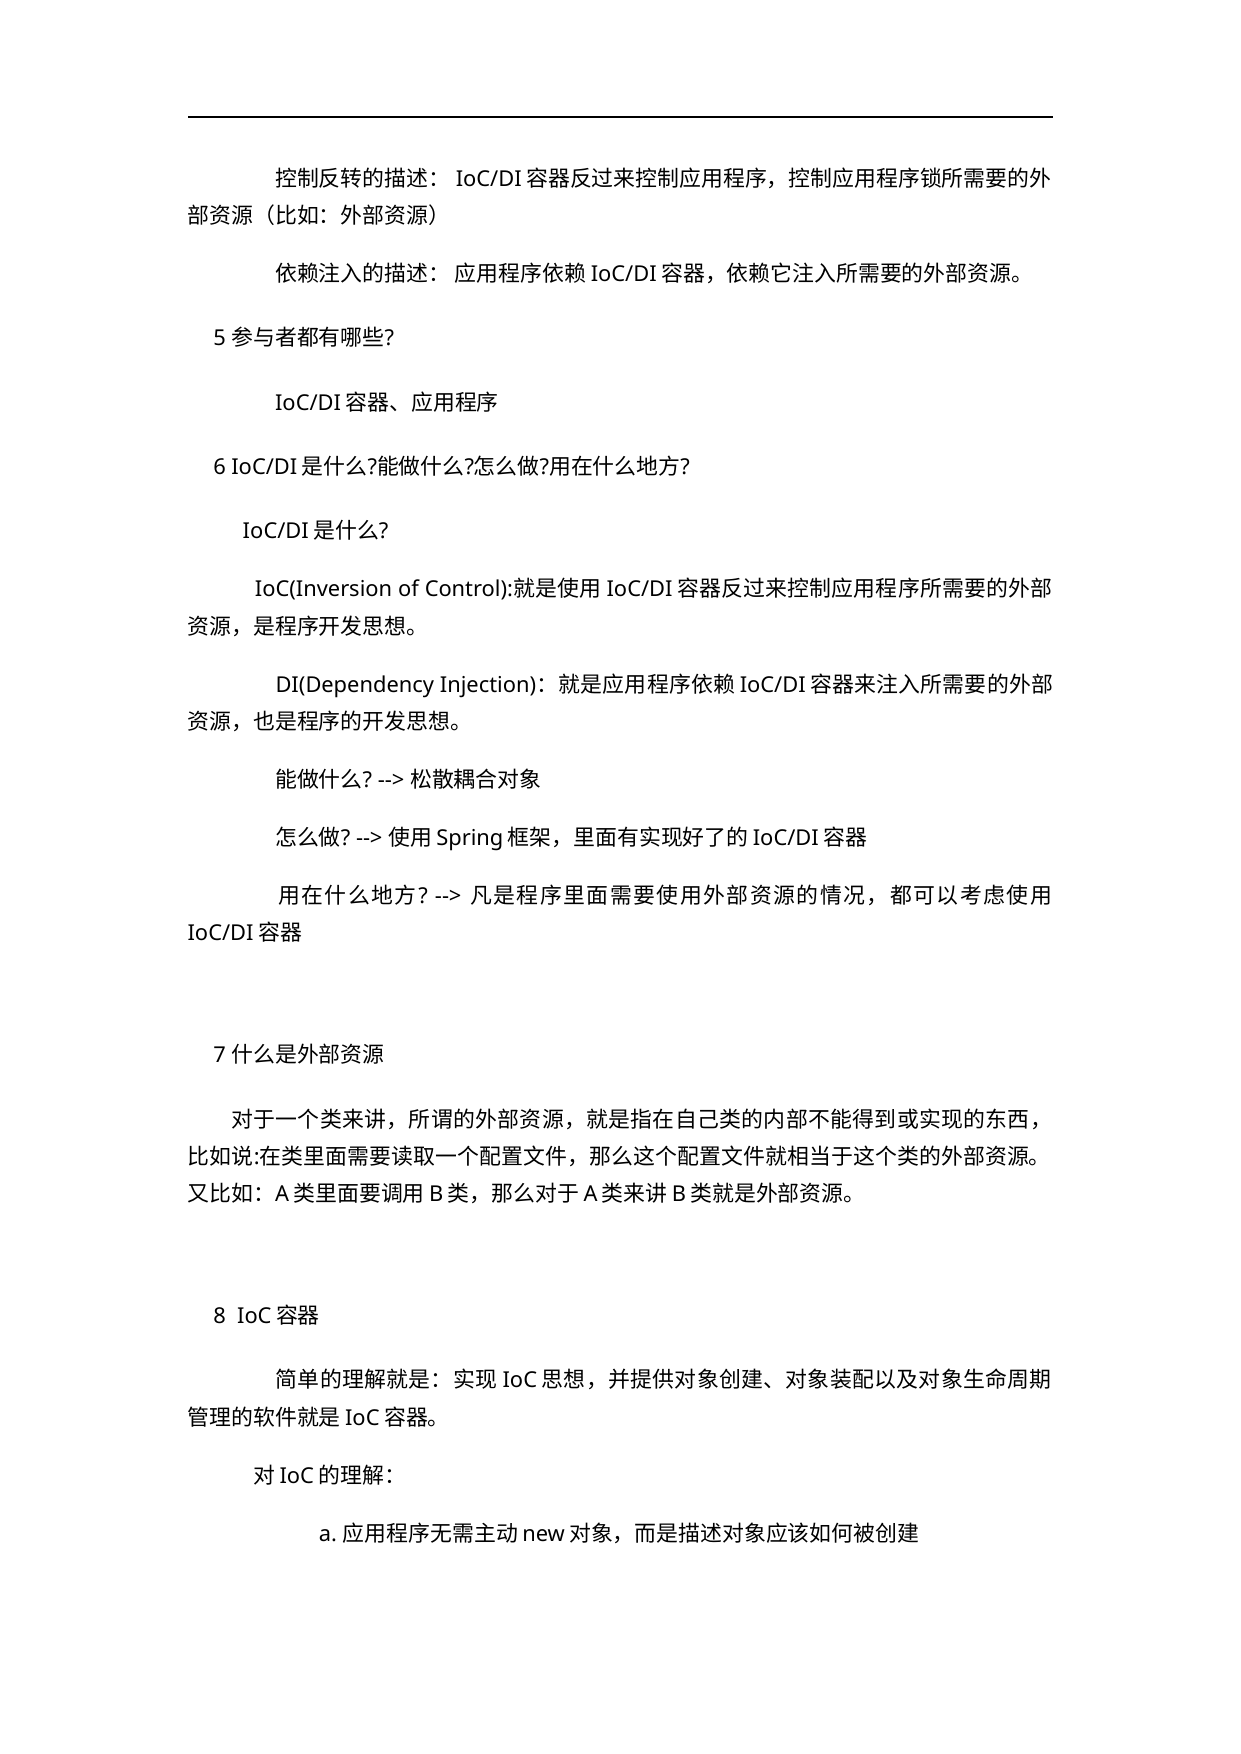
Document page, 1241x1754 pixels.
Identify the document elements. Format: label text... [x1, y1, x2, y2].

text 控制反转的描述： IoC/DI容器反过来控制应用程序，控制应用程序锁所需要的外部资源（比如：外部资源） [187, 161, 1053, 230]
text 能做什么? --> 松散耦合对象 [187, 762, 1053, 794]
text 用在什么地方? --> 凡是程序里面需要使用外部资源的情况，都可以考虑使用IoC/DI容器 [187, 878, 1053, 947]
text DI(Dependency Injection)：就是应用程序依赖IoC/DI容器来注入所需要的外部资源，也是程序的开发思想。 [187, 666, 1053, 736]
text 依赖注入的描述： 应用程序依赖IoC/DI容器，依赖它注入所需要的外部资源。 [187, 256, 1053, 288]
text 对IoC的理解： [187, 1457, 1053, 1490]
text 简单的理解就是：实现IoC思想，并提供对象创建、对象装配以及对象生命周期管理的软件就是IoC容器。 [187, 1362, 1053, 1432]
subtitle 什么是外部资源 [187, 1037, 1053, 1069]
text 对于一个类来讲，所谓的外部资源，就是指在自己类的内部不能得到或实现的东西，比如说:在类里面需要读取一个配置文件，那么这个配置文件就相当于这个类的外部资源。又比如：A类里面要调用B类，那么对于A类来讲B类就是外部资源。 [187, 1101, 1053, 1208]
subtitle IoC容器 [187, 1298, 1053, 1330]
subtitle IoC/DI是什么?能做什么?怎么做?用在什么地方? [187, 449, 1053, 481]
text IoC(Inversion of Control):就是使用IoC/DI容器反过来控制应用程序所需要的外部资源，是程序开发思想。 [187, 571, 1053, 641]
text a. 应用程序无需主动new对象，而是描述对象应该如何被创建 [187, 1515, 1053, 1548]
text 怎么做? --> 使用Spring框架，里面有实现好了的IoC/DI容器 [187, 819, 1053, 852]
subtitle 参与者都有哪些? [187, 320, 1053, 353]
text IoC/DI容器、应用程序 [187, 384, 1053, 417]
text IoC/DI是什么? [187, 513, 1053, 545]
